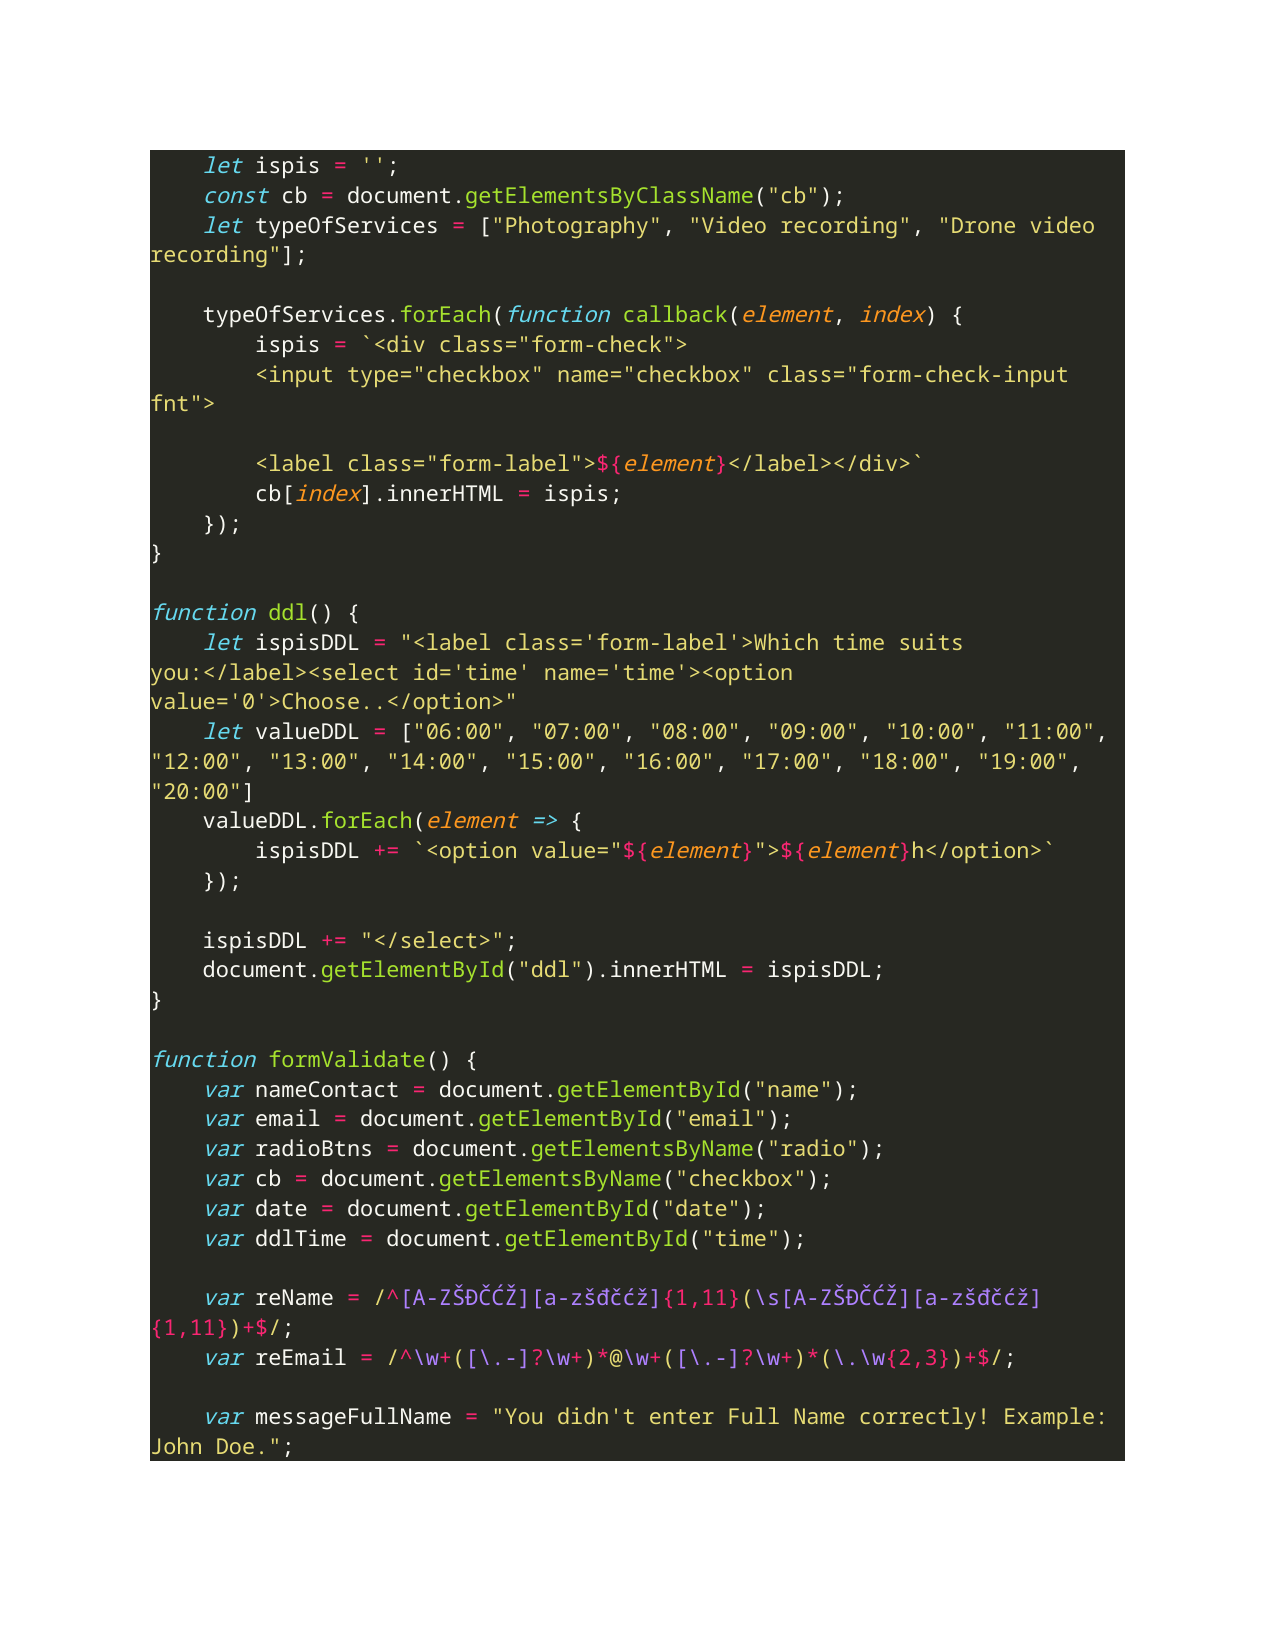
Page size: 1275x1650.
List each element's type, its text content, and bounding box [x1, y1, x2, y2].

text let valueDDL = ["06:00", "07:00", "08:00", "09:00", "10:00", "11:00", "12:00", "13:00", "14:00", "15:00", "16:00", "17:00", "18:00", "19:00", "20:00"] [150, 716, 1125, 805]
text <input type="checkbox" name="checkbox" class="form-check-input fnt"> [150, 358, 1125, 418]
text var ddlTime = document.getElementById("time"); [150, 1222, 1125, 1252]
text var reEmail = /^\w+([\.-]?\w+)*@\w+([\.-]?\w+)*(\.\w{2,3})+$/; [150, 1342, 1125, 1371]
text let typeOfServices = ["Photography", "Video recording", "Drone video recording"]; [150, 209, 1125, 269]
text var nameContact = document.getElementById("name"); [150, 1073, 1125, 1103]
text function formValidate() { [150, 1044, 1125, 1073]
text } [150, 984, 1125, 1014]
text } [150, 537, 1125, 567]
text valueDDL.forEach(element => { [150, 805, 1125, 835]
text <label class="form-label">${element}</label></div>` [150, 448, 1125, 478]
text var date = document.getElementById("date"); [150, 1193, 1125, 1222]
text let ispisDDL = "<label class='form-label'>Which time suits you:</label><select id='time' name='time'><option value='0'>Choose..</option>" [150, 627, 1125, 716]
text var radioBtns = document.getElementsByName("radio"); [150, 1133, 1125, 1163]
text ispisDDL += "</select>"; [150, 924, 1125, 954]
text const cb = document.getElementsByClassName("cb"); [150, 180, 1125, 209]
text cb[index].innerHTML = ispis; [150, 478, 1125, 507]
text typeOfServices.forEach(function callback(element, index) { [150, 299, 1125, 329]
text ispisDDL += `<option value="${element}">${element}h</option>` [150, 835, 1125, 865]
text let ispis = ''; [150, 150, 1125, 180]
text ispis = `<div class="form-check"> [150, 329, 1125, 358]
text }); [150, 865, 1125, 895]
text }); [150, 507, 1125, 537]
text function ddl() { [150, 597, 1125, 627]
text var cb = document.getElementsByName("checkbox"); [150, 1163, 1125, 1193]
text var reName = /^[A-ZŠĐČĆŽ][a-zšđčćž]{1,11}(\s[A-ZŠĐČĆŽ][a-zšđčćž]{1,11})+$/; [150, 1282, 1125, 1342]
text var messageFullName = "You didn't enter Full Name correctly! Example: John Doe."; [150, 1401, 1125, 1461]
text var email = document.getElementById("email"); [150, 1103, 1125, 1133]
text document.getElementById("ddl").innerHTML = ispisDDL; [150, 954, 1125, 984]
